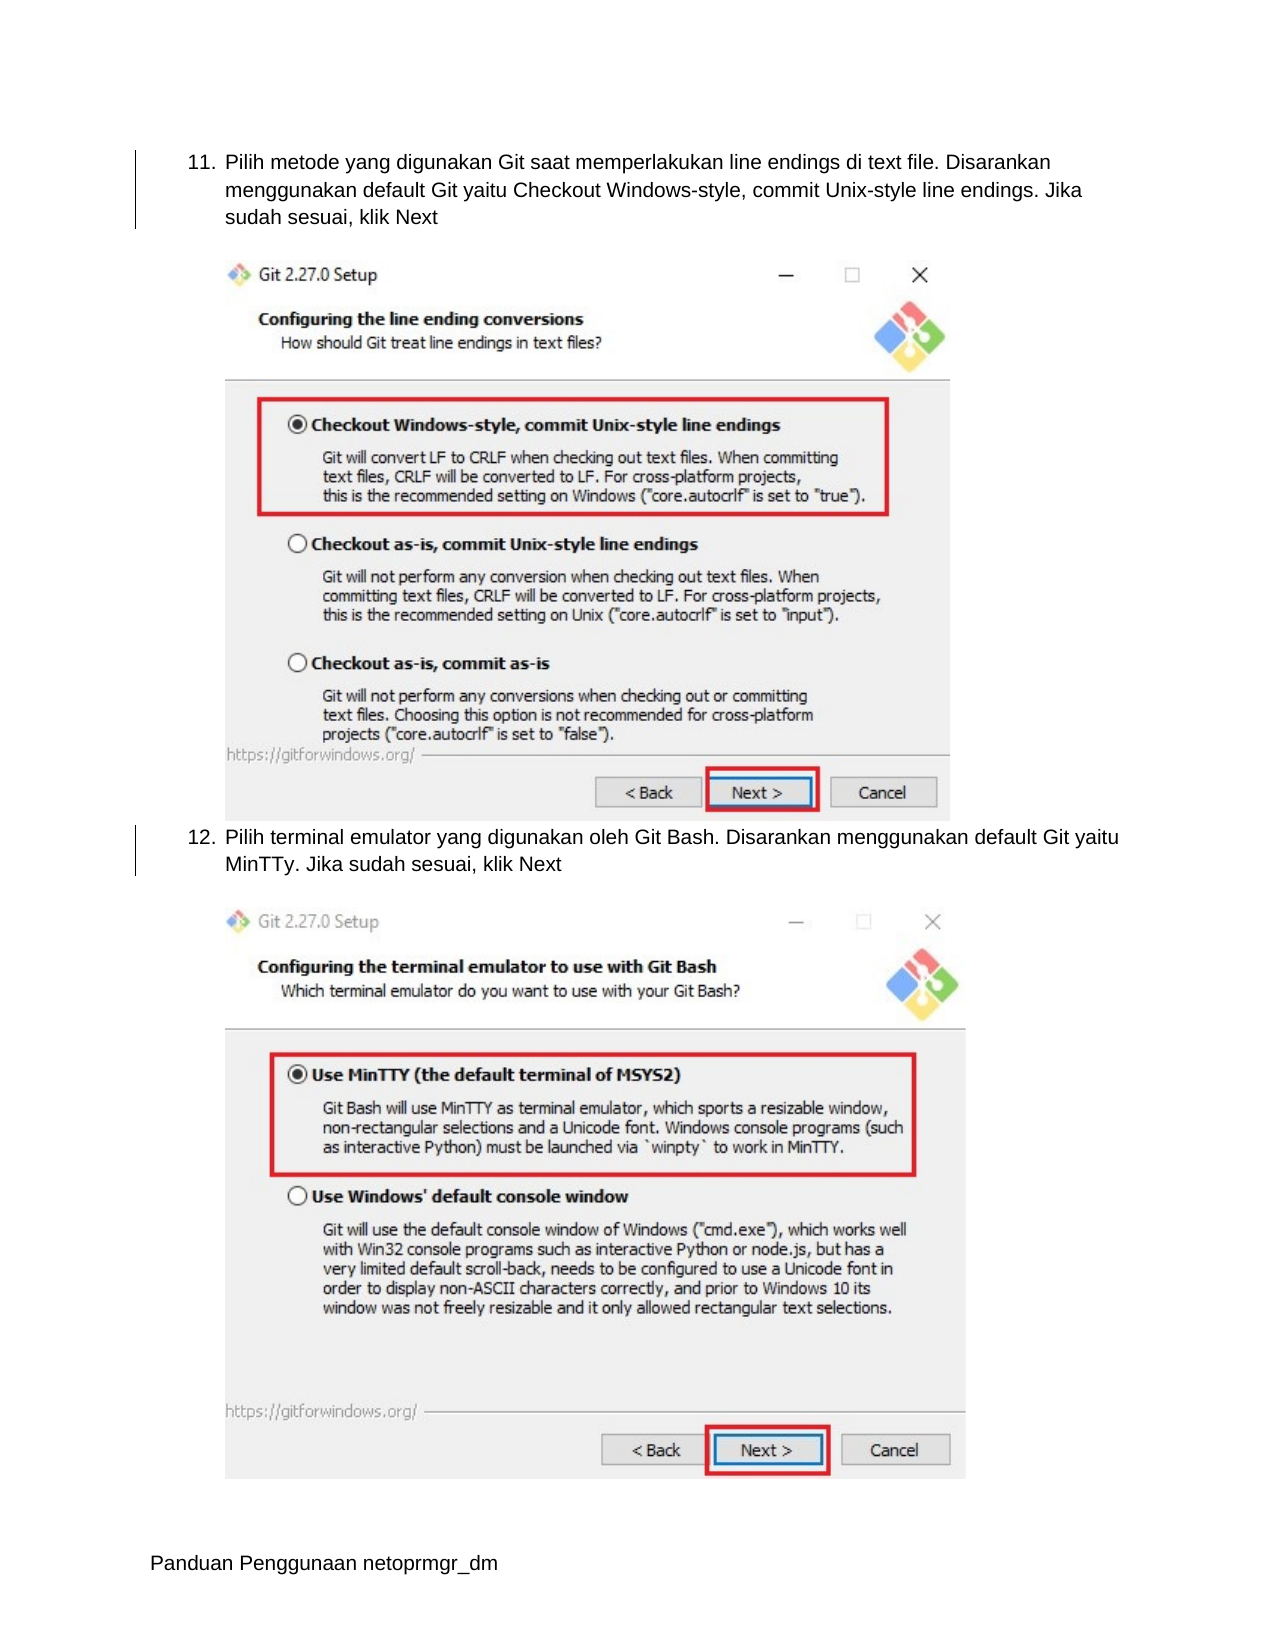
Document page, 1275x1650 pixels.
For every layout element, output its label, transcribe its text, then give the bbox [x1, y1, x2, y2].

picture [225, 907, 966, 1479]
list Pilih terminal emulator yang digunakan oleh Git Bash. Disarankan menggunakan default Git yaitu MinTTy. Jika sudah sesuai, klik Next [187, 825, 1125, 876]
picture [225, 260, 951, 821]
list Pilih metode yang digunakan Git saat memperlakukan line endings di text file. Disarankan menggunakan default Git yaitu Checkout Windows-style, commit Unix-style line endings. Jika sudah sesuai, klik Next [187, 150, 1125, 229]
